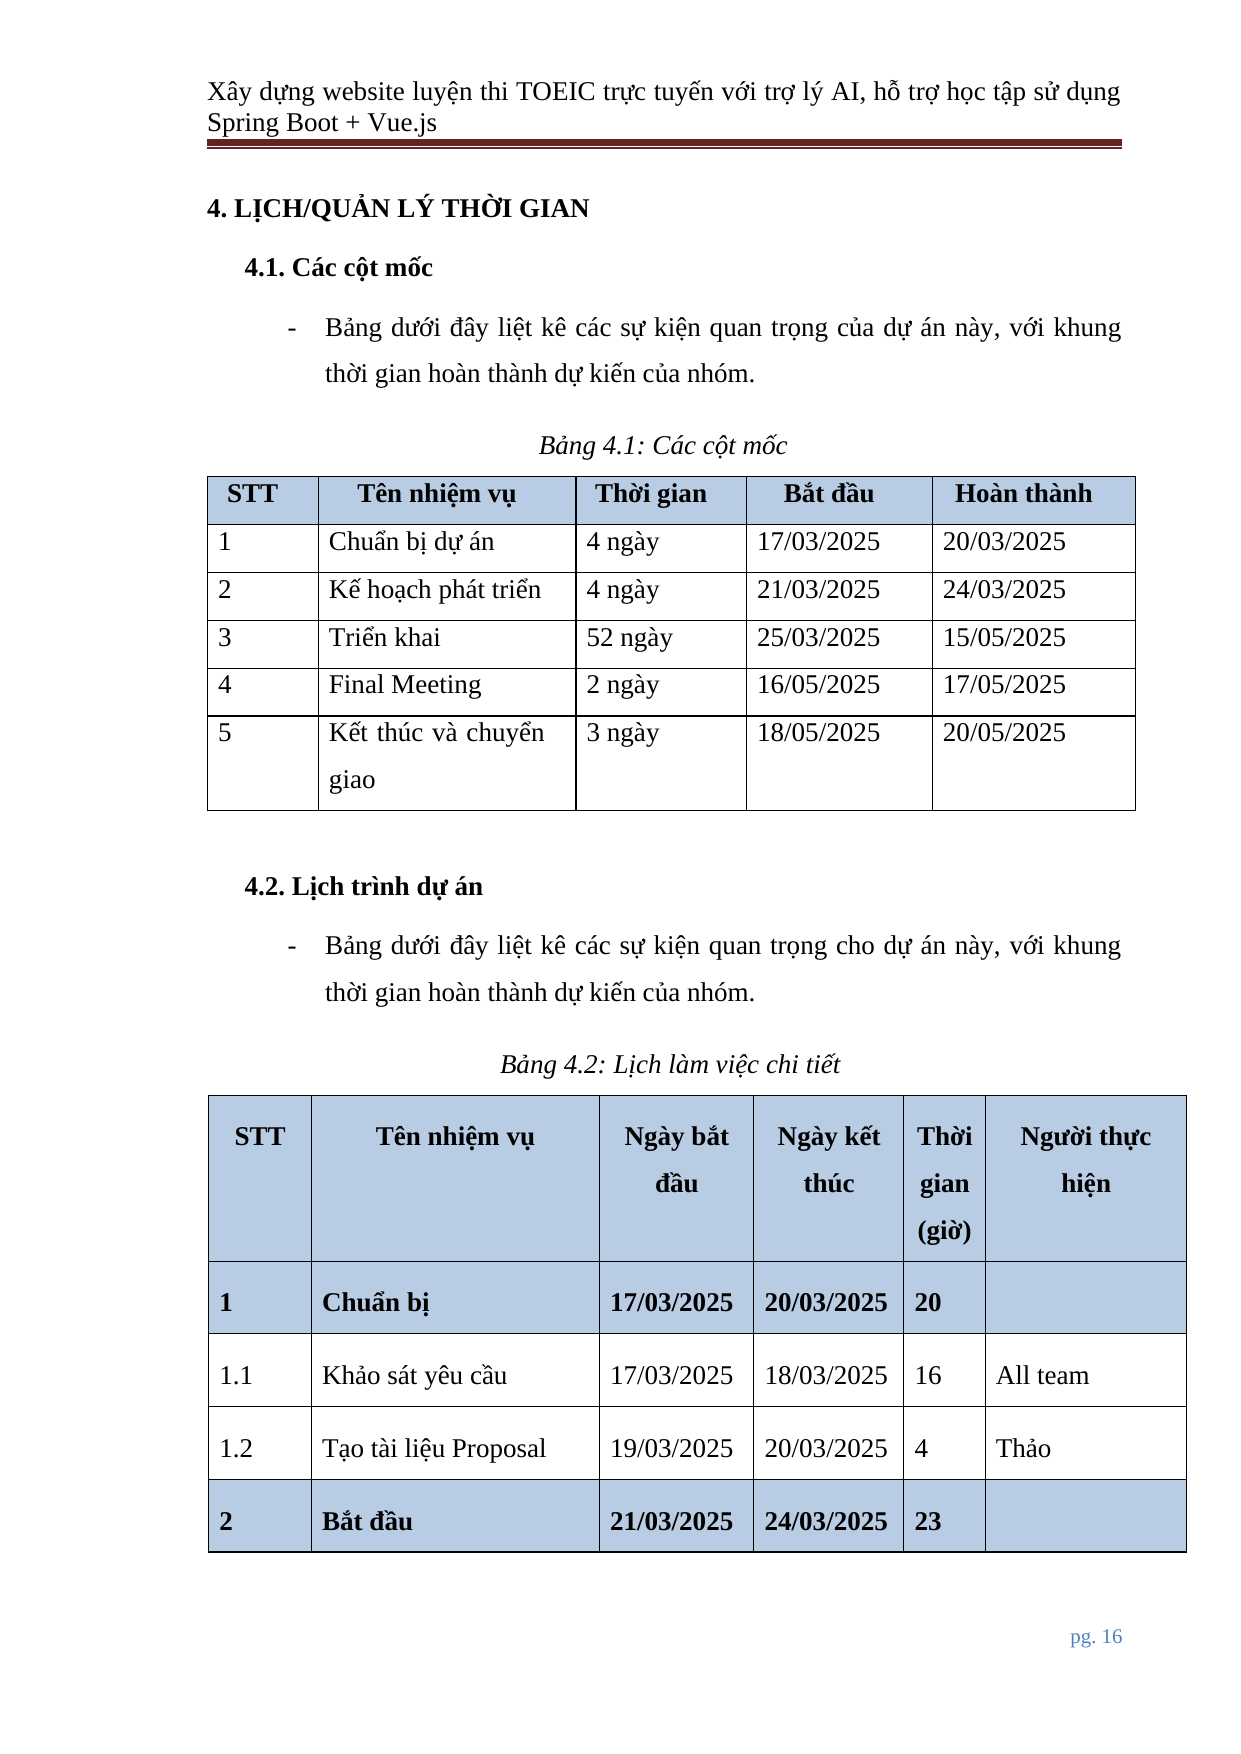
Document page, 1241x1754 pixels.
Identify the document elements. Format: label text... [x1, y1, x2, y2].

table_cell 21/03/2025 [747, 573, 932, 619]
table_header STT [208, 477, 318, 524]
table_cell 17/03/2025 [747, 525, 932, 572]
table_cell Chuẩn bị [312, 1262, 599, 1333]
table_cell 4 ngày [577, 573, 746, 619]
table_cell Triển khai [319, 621, 575, 667]
table_header Ngày bắt đầu [600, 1096, 753, 1261]
subtitle Lịch trình dự án [244, 870, 1122, 901]
table_cell 4 [208, 669, 318, 715]
table_cell 19/03/2025 [600, 1407, 753, 1479]
table_cell 4 ngày [577, 525, 746, 572]
subtitle LỊCH/QUẢN LÝ THỜI GIAN [207, 192, 1122, 223]
table_cell 52 ngày [577, 621, 746, 667]
table_cell 18/05/2025 [747, 717, 932, 810]
table_cell 5 [208, 717, 318, 810]
table_cell 24/03/2025 [754, 1480, 903, 1551]
text Bảng 4.1: Các cột mốc [207, 429, 1122, 460]
text Bảng 4.2: Lịch làm việc chi tiết [207, 1048, 1122, 1079]
table_cell 24/03/2025 [933, 573, 1135, 619]
table_header Thời gian [577, 477, 746, 524]
table_cell Thảo [986, 1407, 1186, 1479]
table_cell 20 [904, 1262, 985, 1333]
table_cell 3 [208, 621, 318, 667]
table_header Tên nhiệm vụ [319, 477, 575, 524]
table_cell 2 ngày [577, 669, 746, 715]
table_cell 3 ngày [577, 717, 746, 810]
table_cell 4 [904, 1407, 985, 1479]
table_header Hoàn thành [933, 477, 1135, 524]
table_cell Tạo tài liệu Proposal [312, 1407, 599, 1479]
table_cell [986, 1480, 1186, 1551]
table_header STT [209, 1096, 311, 1261]
table_cell 2 [208, 573, 318, 619]
table_cell 25/03/2025 [747, 621, 932, 667]
table_cell 1 [208, 525, 318, 572]
table_cell 21/03/2025 [600, 1480, 753, 1551]
table_cell 1.2 [209, 1407, 311, 1479]
table_header Bắt đầu [747, 477, 932, 524]
table_cell 2 [209, 1480, 311, 1551]
table_cell Chuẩn bị dự án [319, 525, 575, 572]
table_cell Kế hoạch phát triển [319, 573, 575, 619]
table_cell All team [986, 1334, 1186, 1406]
table_cell 20/03/2025 [754, 1407, 903, 1479]
table_cell 18/03/2025 [754, 1334, 903, 1406]
table_cell 23 [904, 1480, 985, 1551]
table_cell Bắt đầu [312, 1480, 599, 1551]
table_cell Kết thúc và chuyển giao [319, 717, 575, 810]
table_cell 17/03/2025 [600, 1334, 753, 1406]
table_cell 1 [209, 1262, 311, 1333]
table_cell 17/03/2025 [600, 1262, 753, 1333]
table_header Thời gian (giờ) [904, 1096, 985, 1261]
table_cell 17/05/2025 [933, 669, 1135, 715]
table_cell 20/05/2025 [933, 717, 1135, 810]
table_header Tên nhiệm vụ [312, 1096, 599, 1261]
table_header Ngày kết thúc [754, 1096, 903, 1261]
table_cell [986, 1262, 1186, 1333]
subtitle Các cột mốc [244, 252, 1122, 283]
table_cell 16 [904, 1334, 985, 1406]
list Bảng dưới đây liệt kê các sự kiện quan trọng của dự án này, với khung thời gian hoàn thành dự kiến của nhóm. [287, 311, 1122, 388]
table_cell 15/05/2025 [933, 621, 1135, 667]
table_cell Khảo sát yêu cầu [312, 1334, 599, 1406]
table_cell Final Meeting [319, 669, 575, 715]
table_cell 1.1 [209, 1334, 311, 1406]
table_header Người thực hiện [986, 1096, 1186, 1261]
table_cell 20/03/2025 [933, 525, 1135, 572]
table_cell 16/05/2025 [747, 669, 932, 715]
table_cell 20/03/2025 [754, 1262, 903, 1333]
list Bảng dưới đây liệt kê các sự kiện quan trọng cho dự án này, với khung thời gian hoàn thành dự kiến của nhóm. [287, 929, 1122, 1007]
